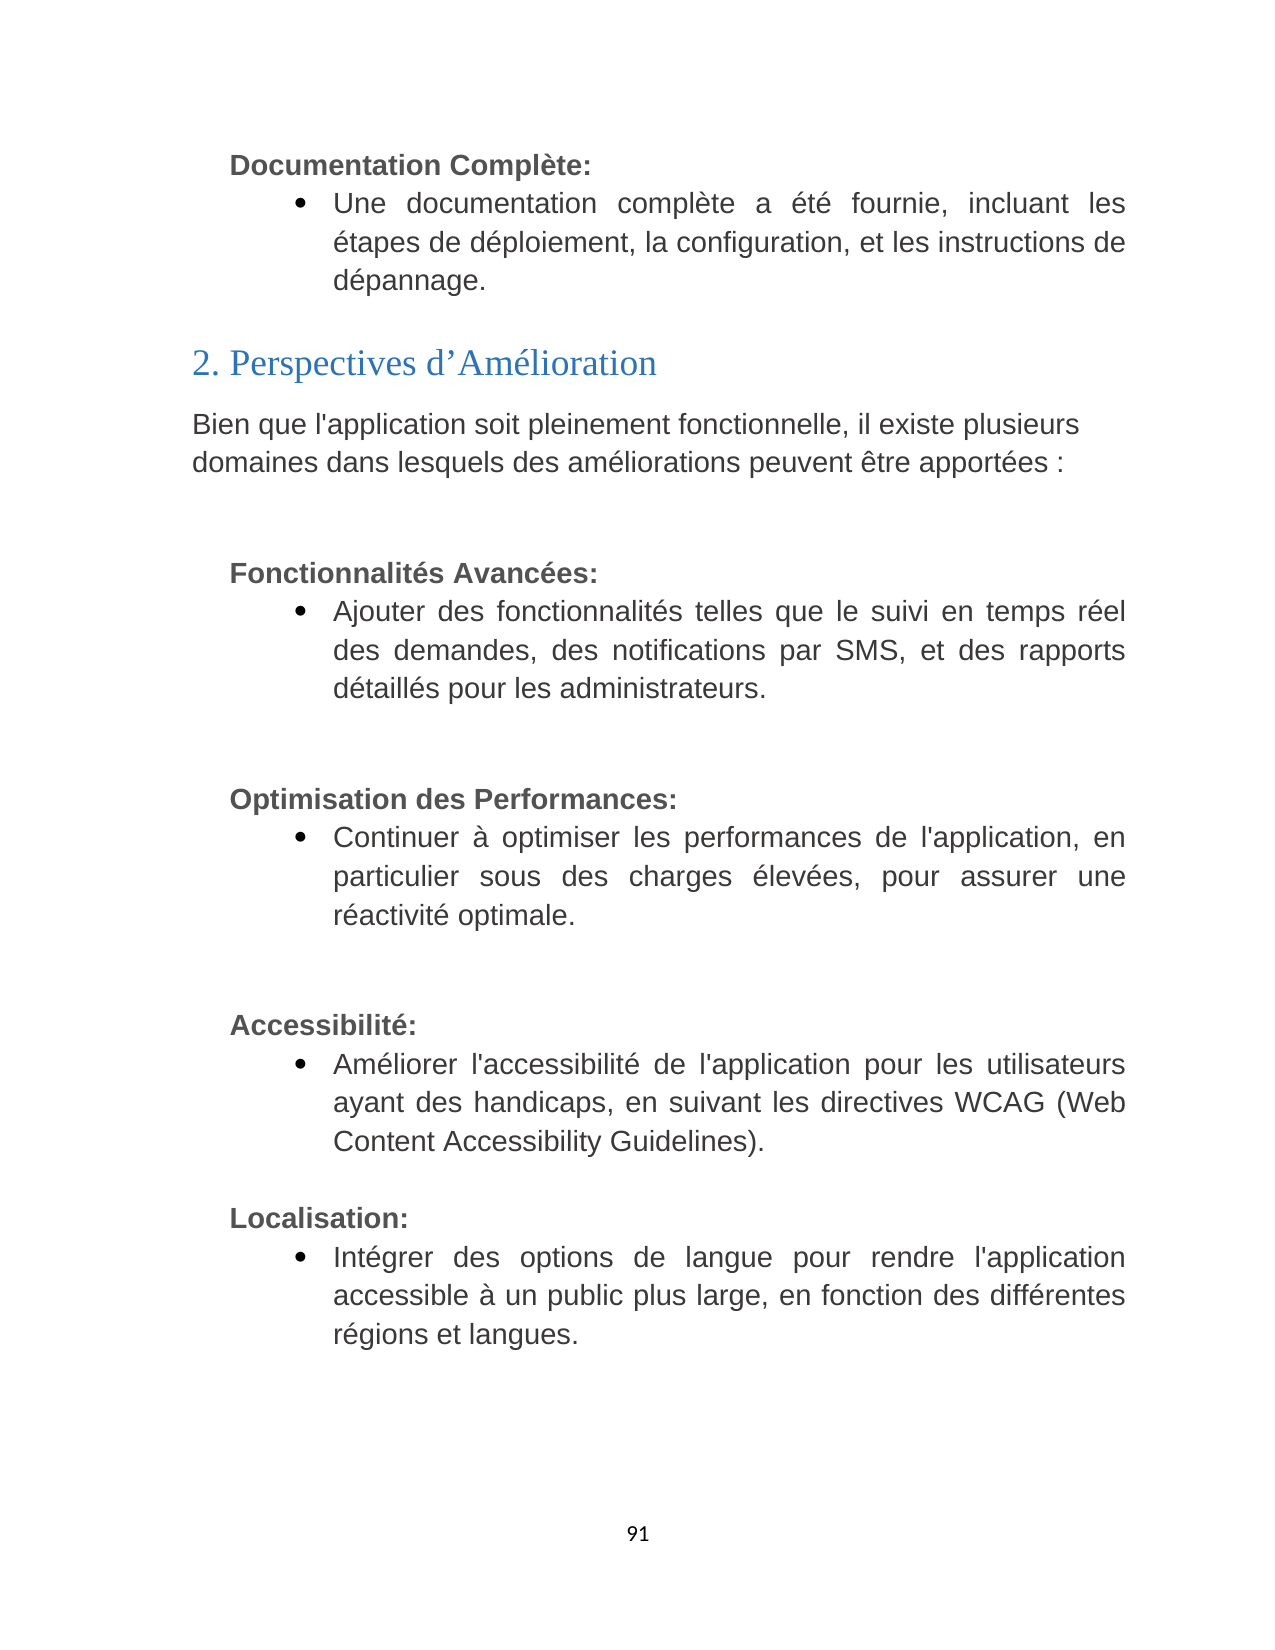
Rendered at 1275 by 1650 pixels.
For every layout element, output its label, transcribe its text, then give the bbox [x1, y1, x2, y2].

list Fonctionnalités Avancées: [229, 556, 1127, 589]
list Une documentation complète a été fournie, incluant les étapes de déploiement, la configuration, et les instructions de dépannage. [295, 186, 1127, 297]
list Ajouter des fonctionnalités telles que le suivi en temps réel des demandes, des notifications par SMS, et des rapports détaillés pour les administrateurs. [295, 594, 1127, 705]
list Améliorer l'accessibilité de l'application pour les utilisateurs ayant des handicaps, en suivant les directives WCAG (Web Content Accessibility Guidelines). [295, 1047, 1127, 1158]
list Documentation Complète: [229, 148, 1127, 181]
list Optimisation des Performances: [229, 782, 1127, 816]
list Accessibilité: [229, 1008, 1127, 1042]
list Intégrer des options de langue pour rendre l'application accessible à un public plus large, en fonction des différentes régions et langues. [295, 1240, 1127, 1351]
list Localisation: [229, 1201, 1127, 1235]
list Perspectives d’Amélioration [192, 341, 1127, 384]
text Bien que l'application soit pleinement fonctionnelle, il existe plusieurs domaines dans lesquels des améliorations peuvent être apportées : [192, 407, 1127, 479]
list Continuer à optimiser les performances de l'application, en particulier sous des charges élevées, pour assurer une réactivité optimale. [295, 821, 1127, 931]
